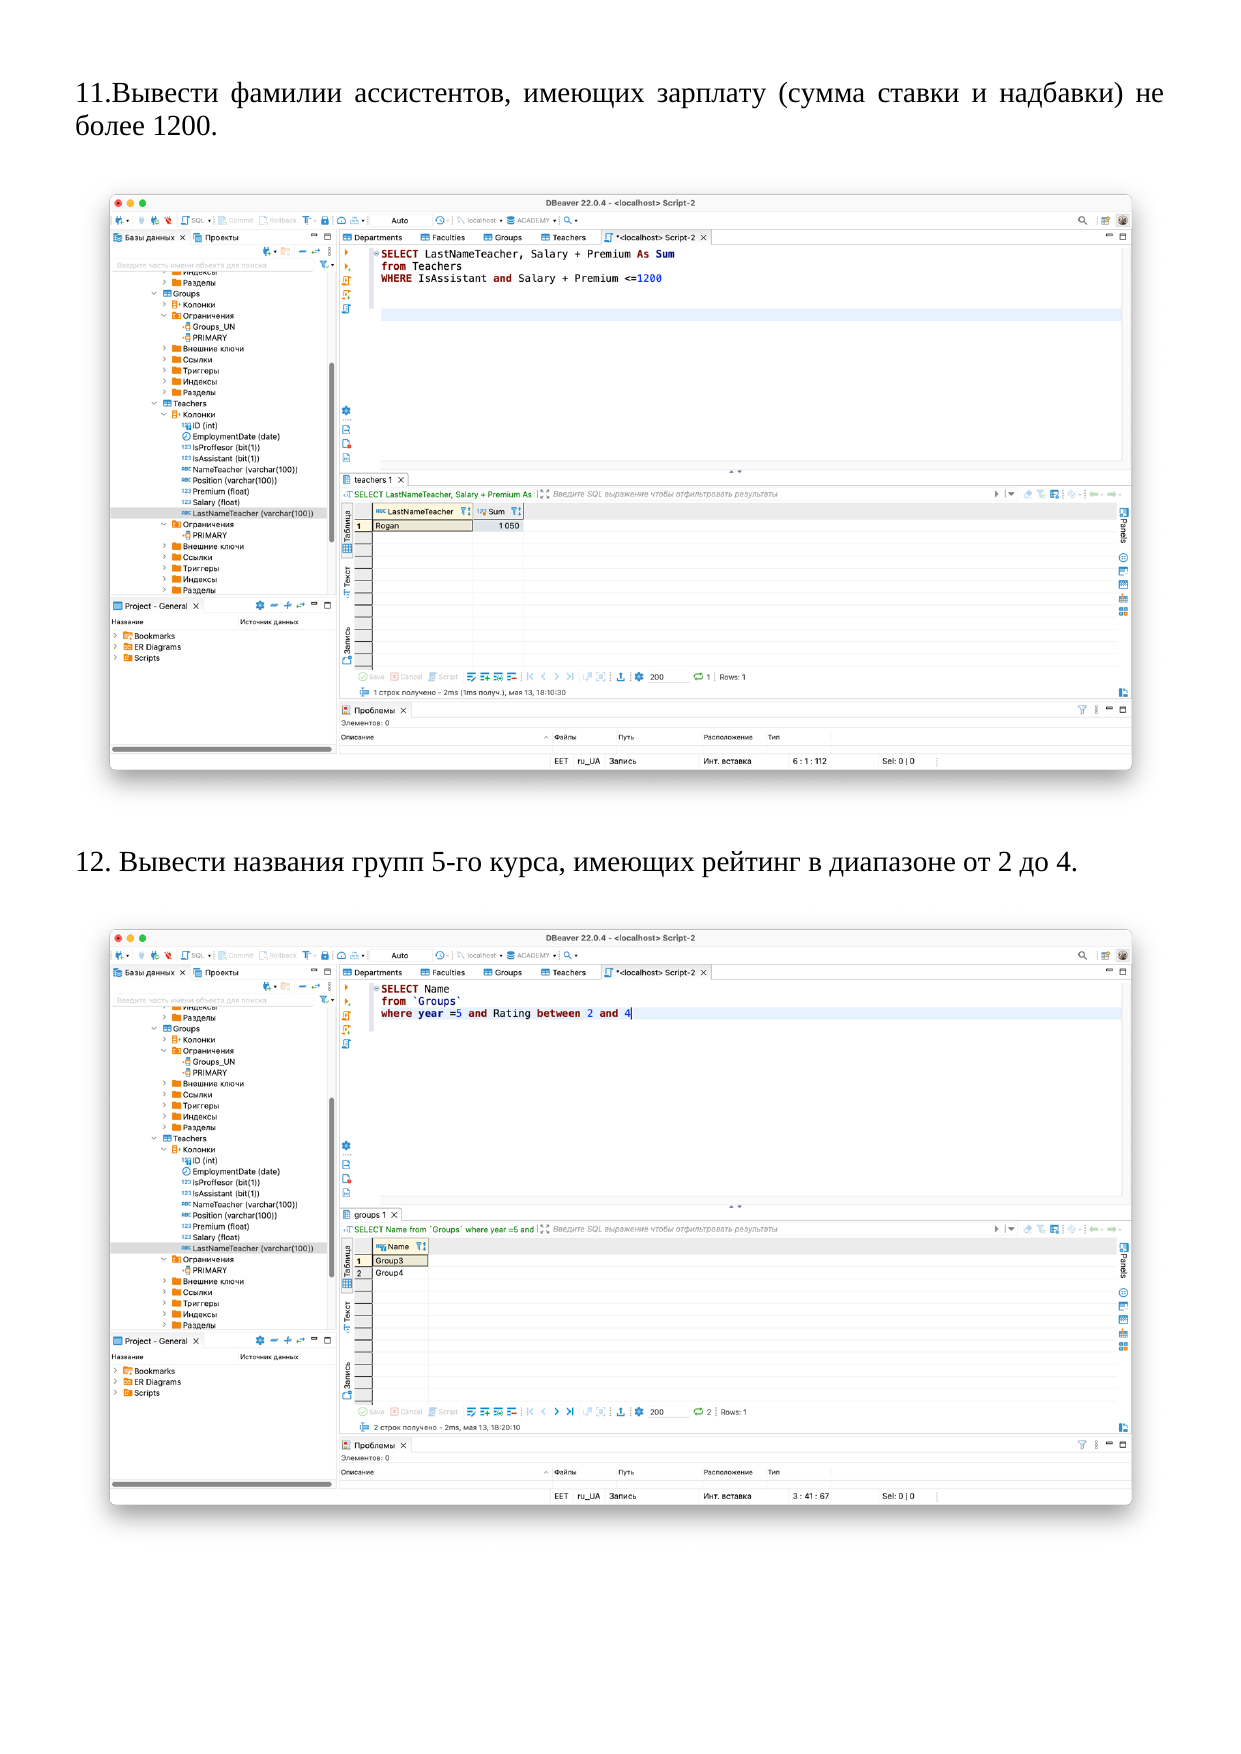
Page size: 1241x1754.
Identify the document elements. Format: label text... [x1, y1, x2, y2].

picture [75, 171, 1166, 815]
text 12. Вывести названия групп 5-го курса, имеющих рейтинг в диапазоне от 2 до 4. [75, 844, 1165, 877]
text 11.Вывести фамилии ассистентов, имеющих зарплату (сумма ставки и надбавки) не более 1200. [75, 75, 1165, 142]
picture [75, 906, 1166, 1550]
